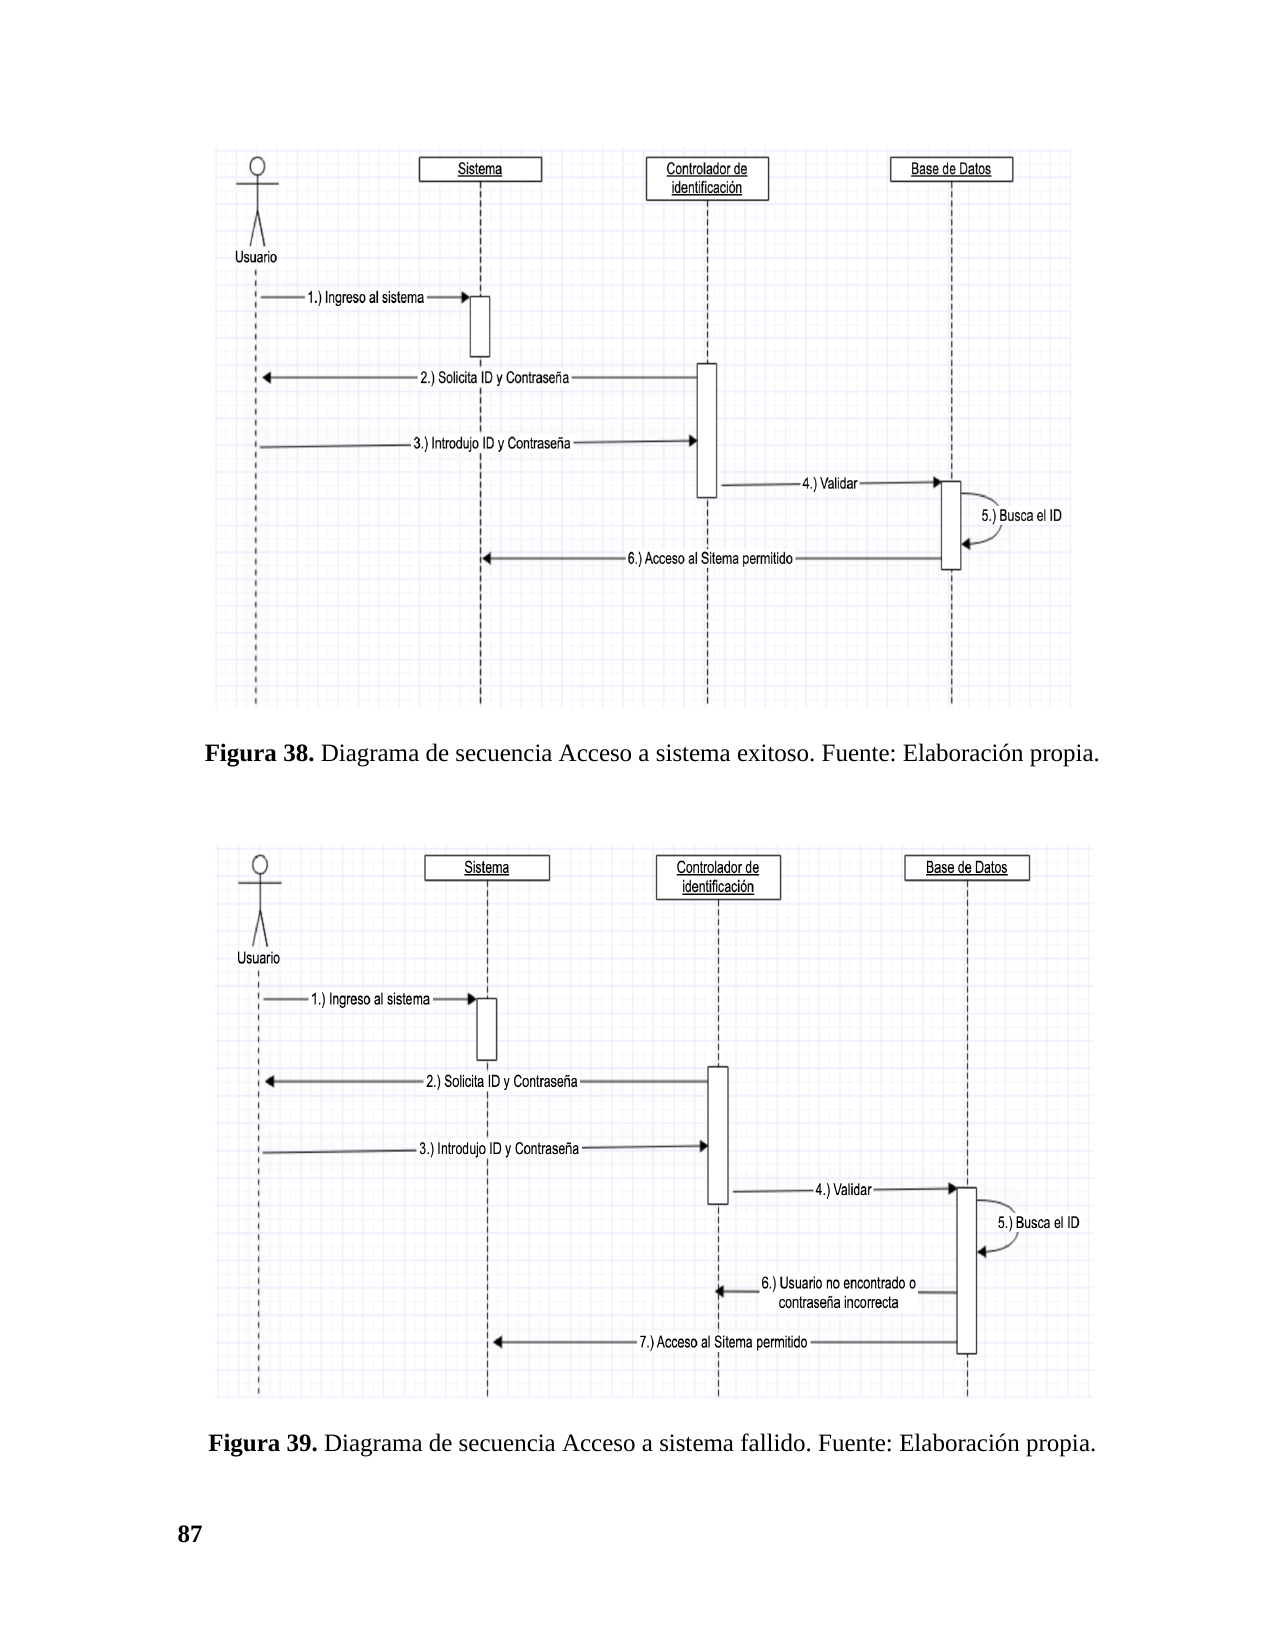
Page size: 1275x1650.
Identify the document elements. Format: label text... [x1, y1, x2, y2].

text Figura 38. Diagrama de secuencia Acceso a sistema exitoso. Fuente: Elaboración propia. [177, 738, 1127, 767]
picture [214, 147, 1072, 708]
text Figura 39. Diagrama de secuencia Acceso a sistema fallido. Fuente: Elaboración propia. [177, 1428, 1127, 1457]
picture [214, 845, 1093, 1398]
